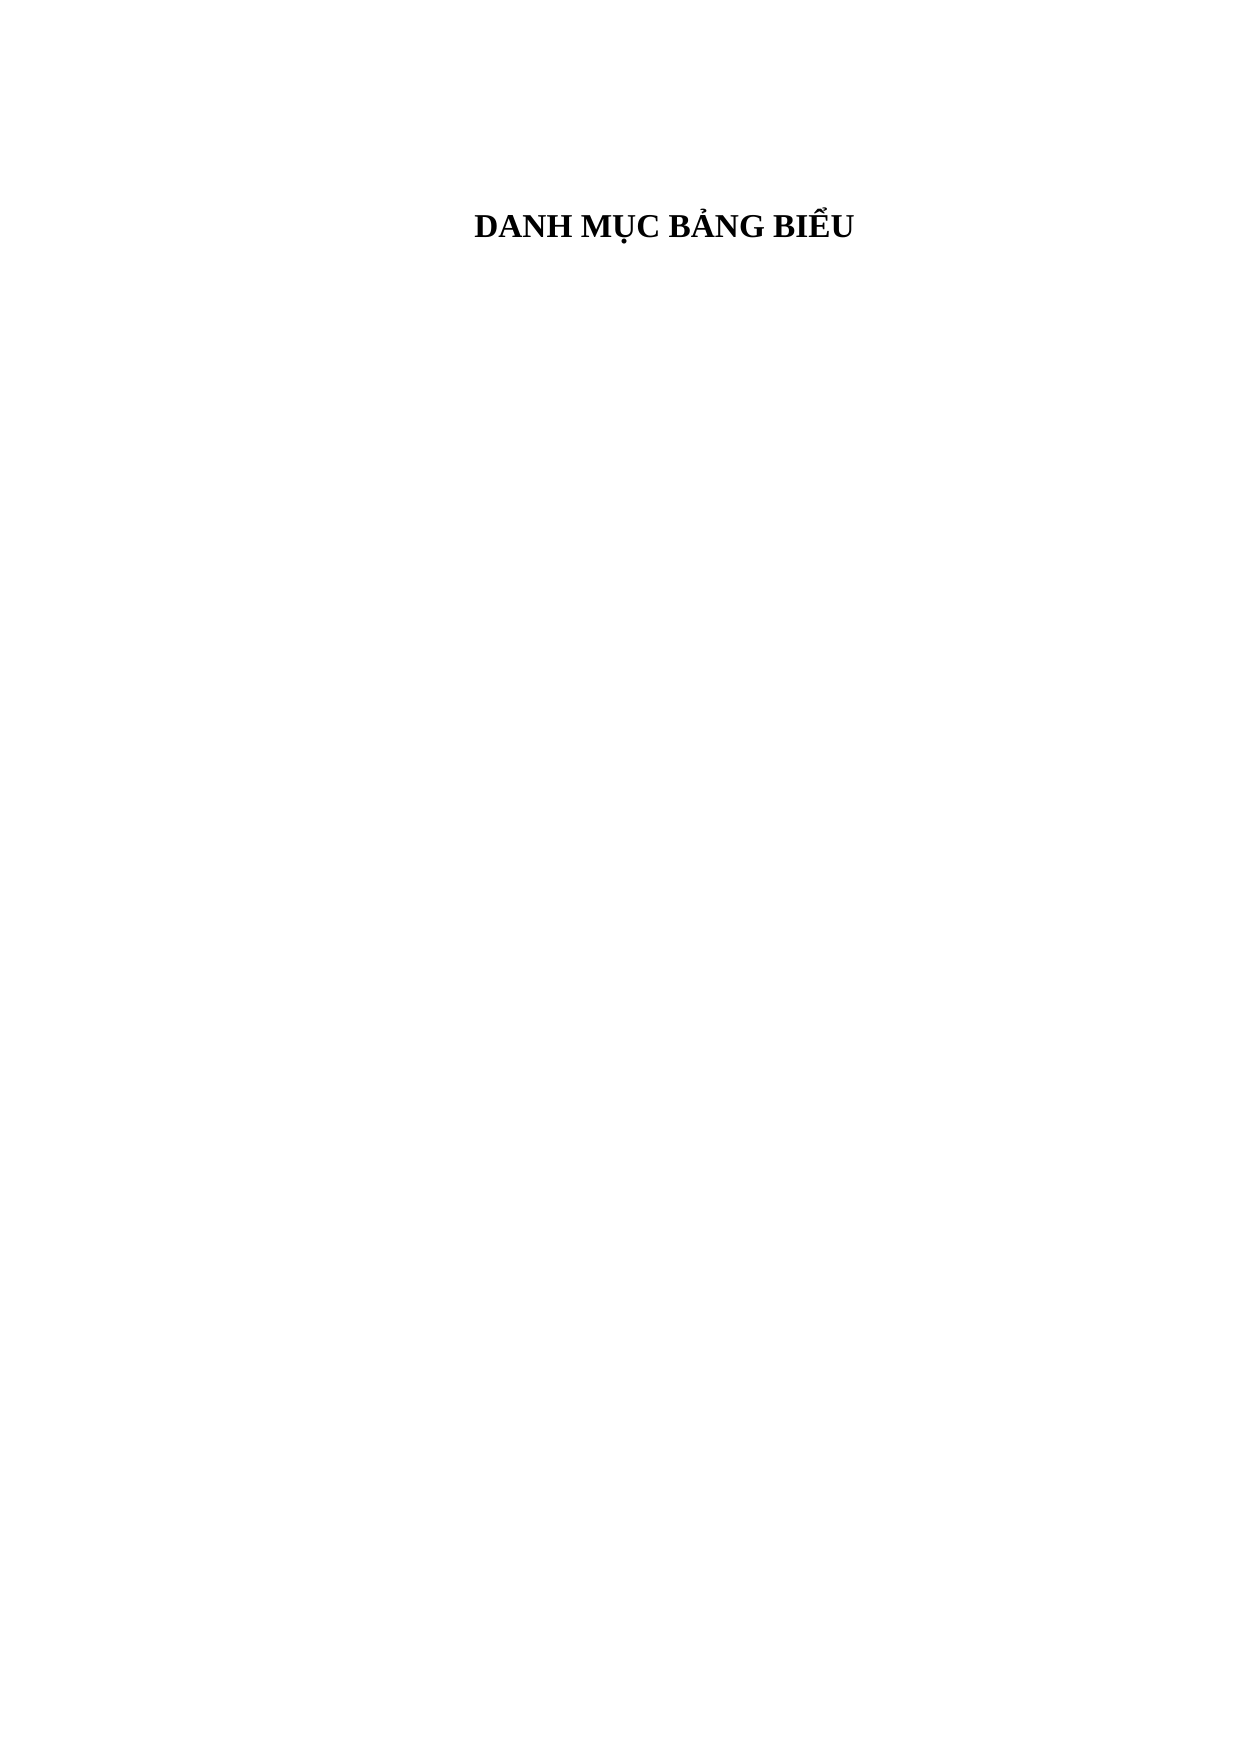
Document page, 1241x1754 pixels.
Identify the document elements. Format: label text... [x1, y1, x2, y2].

text DANH MỤC BẢNG BIỂU [207, 207, 1122, 245]
